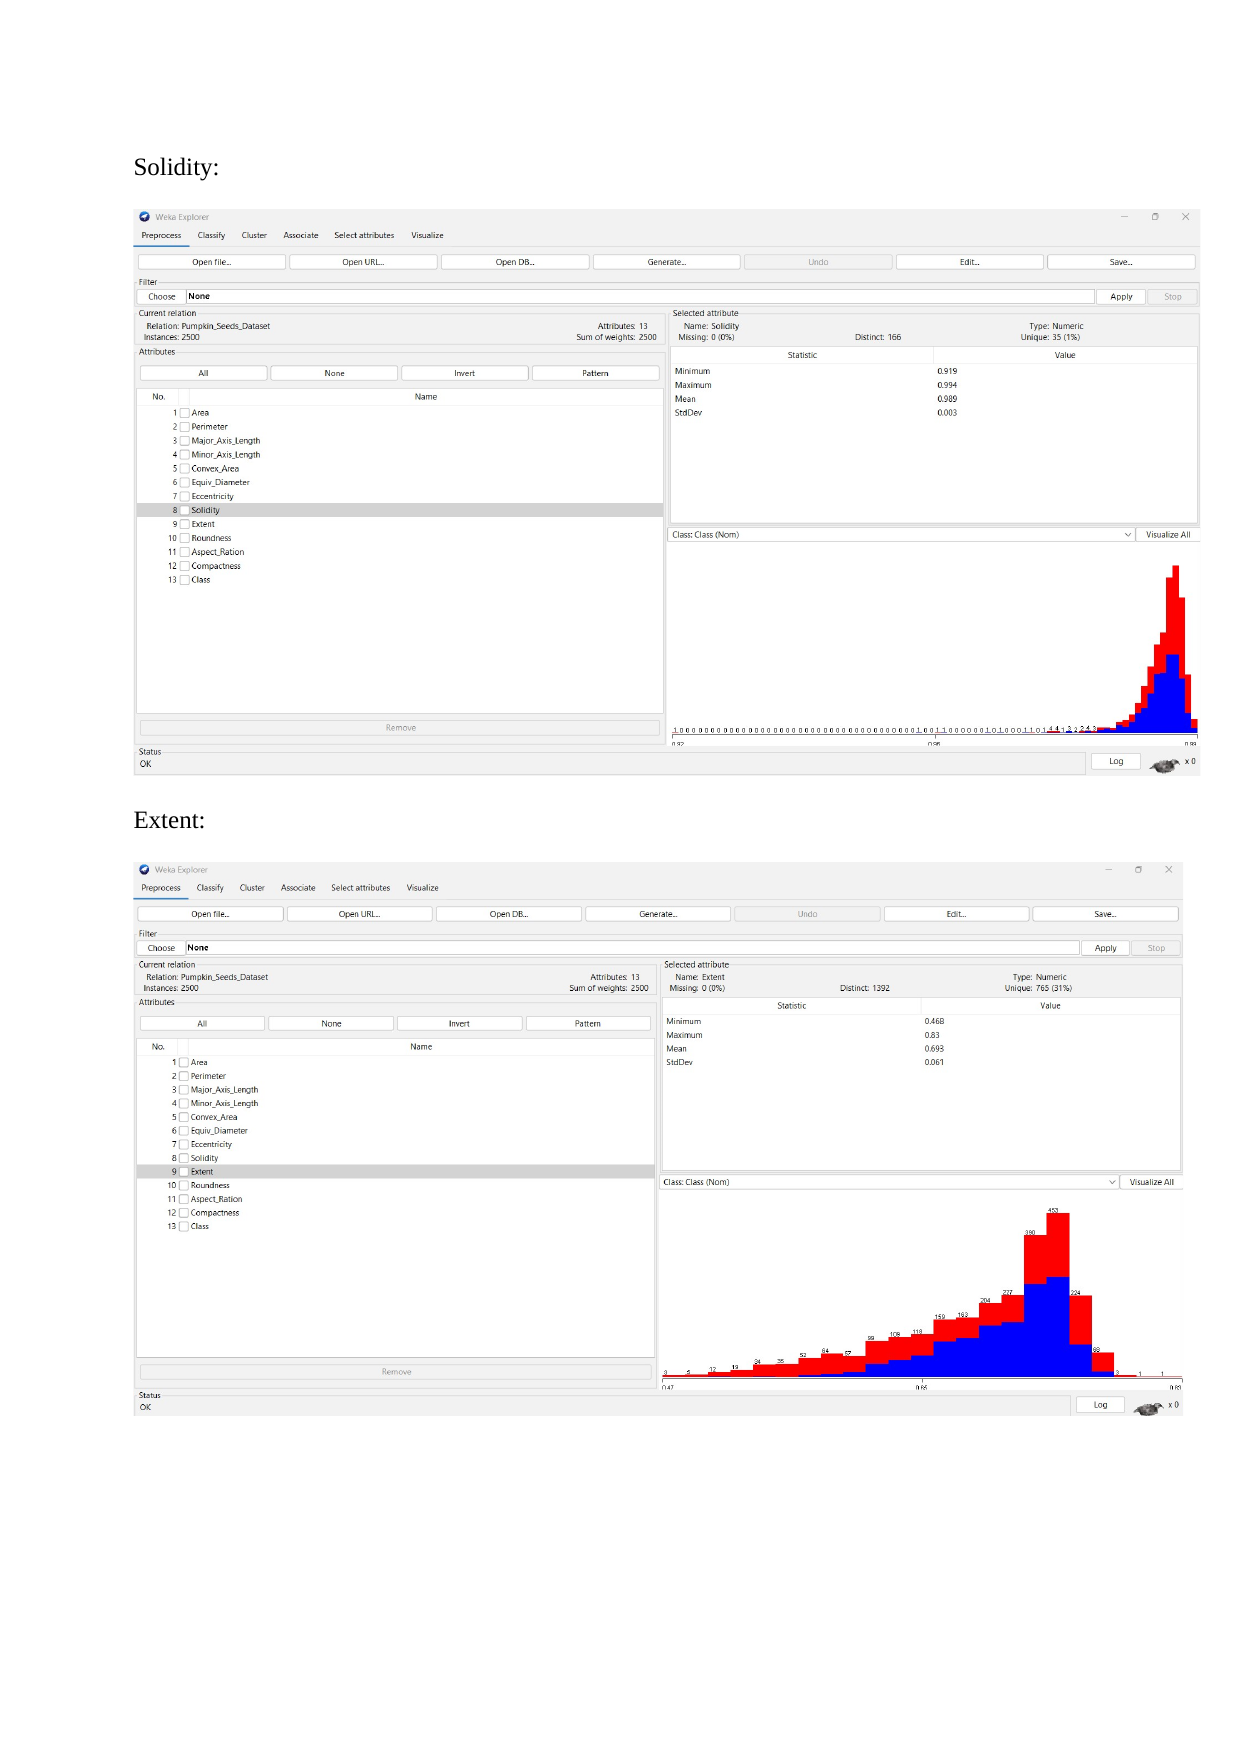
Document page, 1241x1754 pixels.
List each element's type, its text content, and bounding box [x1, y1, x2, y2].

text Extent: [133, 805, 1107, 833]
text Solidity: [133, 152, 1107, 181]
picture [133, 209, 1201, 776]
picture [133, 862, 1184, 1416]
